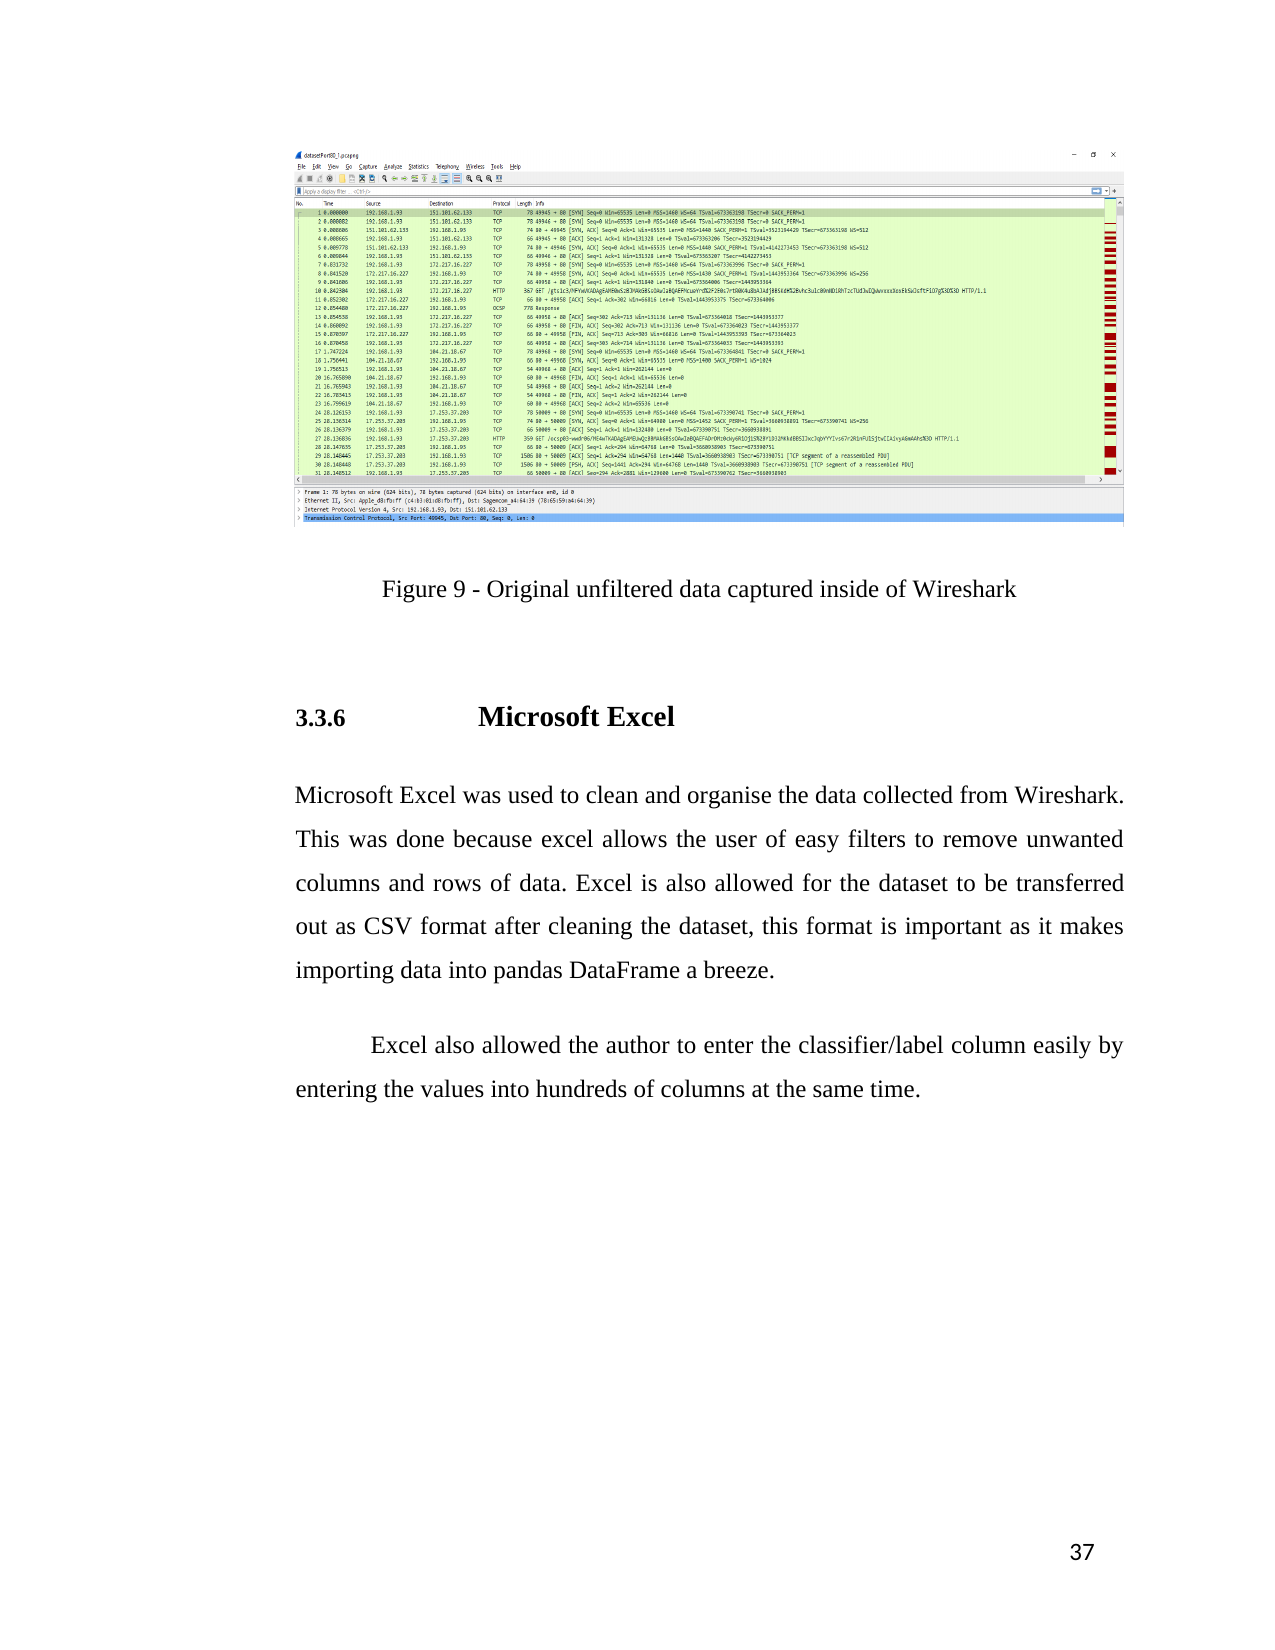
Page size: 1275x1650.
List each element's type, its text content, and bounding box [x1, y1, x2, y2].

picture [294, 150, 1124, 527]
subtitle 3.3.6 Microsoft Excel [295, 699, 1125, 732]
text Microsoft Excel was used to clean and organise the data collected from Wireshark. This was done because excel allows the user of easy filters to remove unwanted columns and rows of data. Excel is also allowed for the dataset to be transferred out as CSV format after cleaning the dataset, this format is important as it makes importing data into pandas DataFrame a breeze. [294, 781, 1125, 984]
text Figure 9 - Original unfiltered data captured inside of Wireshark [382, 574, 1125, 603]
text Excel also allowed the author to enter the classifier/label column easily by entering the values into hundreds of columns at the same time. [295, 1030, 1125, 1103]
